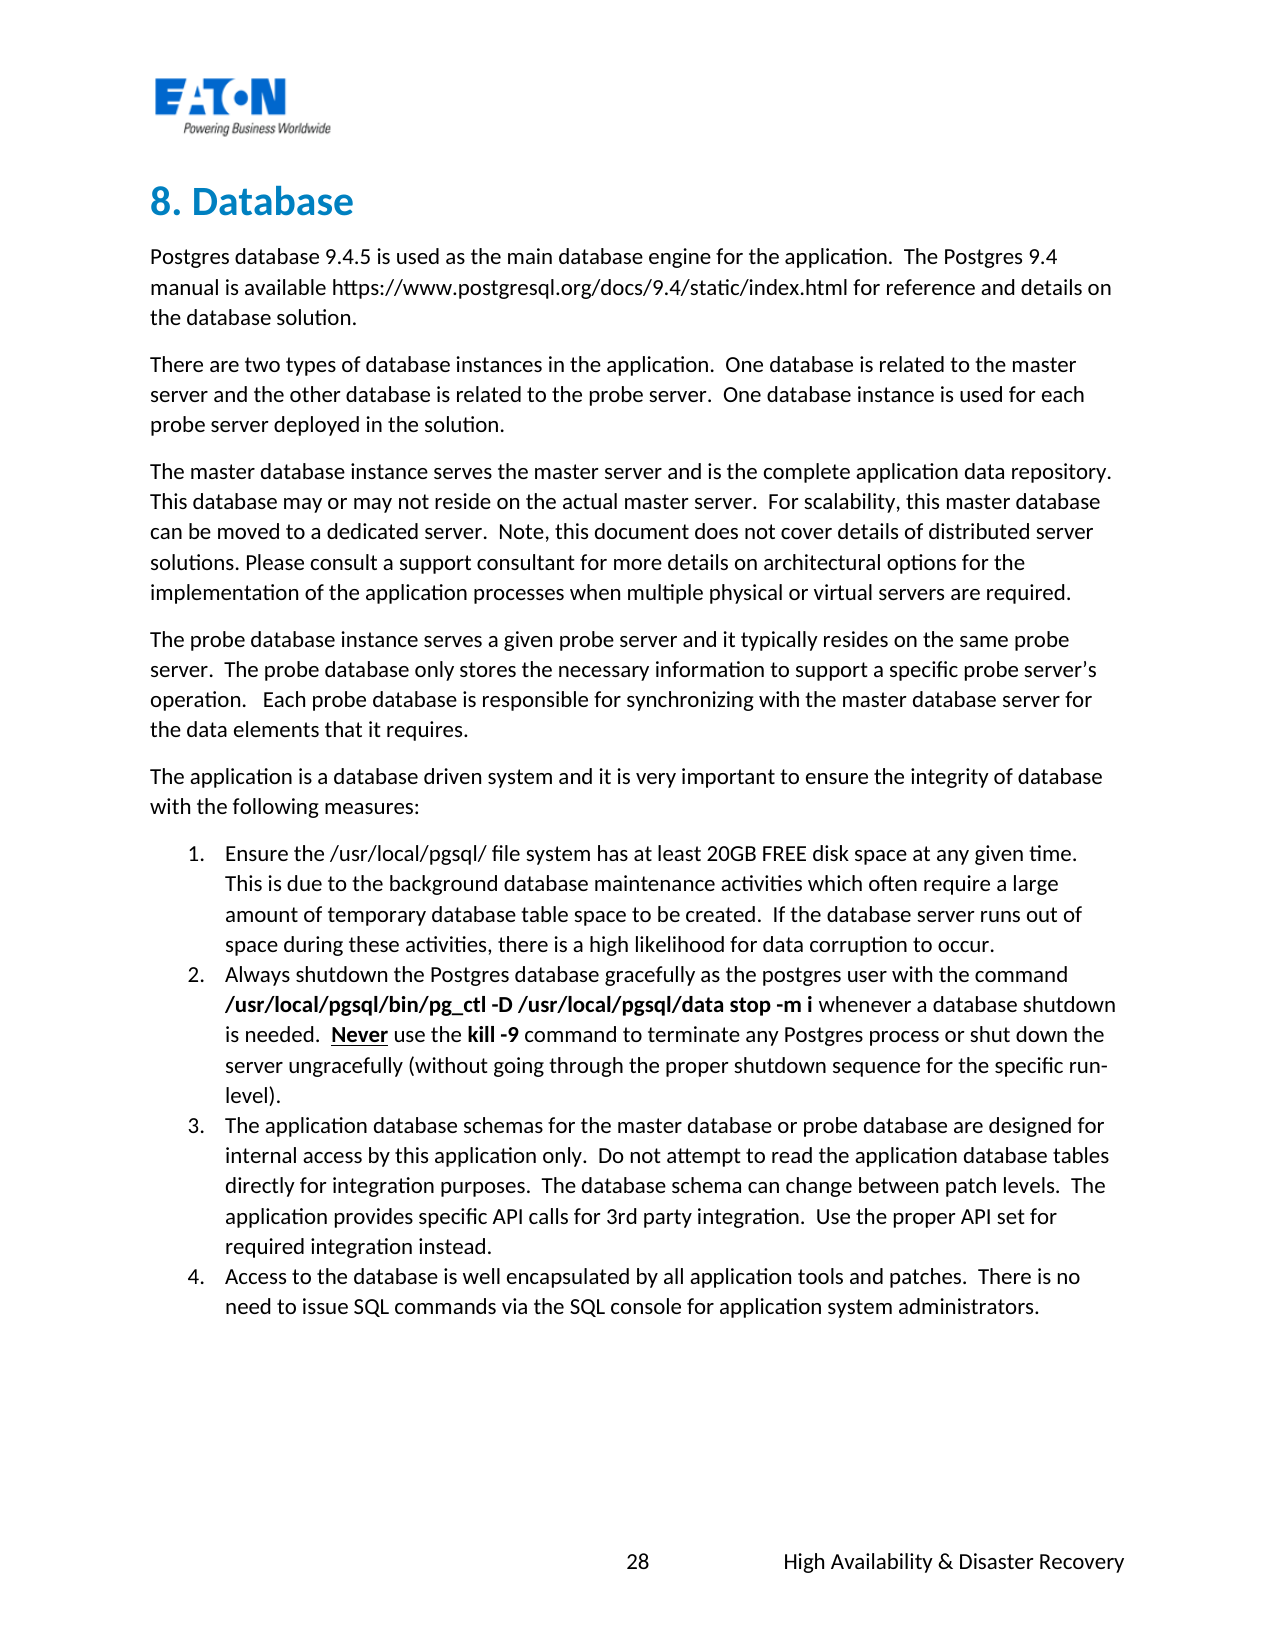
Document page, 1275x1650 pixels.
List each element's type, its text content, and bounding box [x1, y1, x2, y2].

list The application database schemas for the master database or probe database are designed for internal access by this application only. Do not attempt to read the application database tables directly for integration purposes. The database schema can change between patch levels. The application provides specific API calls for 3rd party integration. Use the proper API set for required integration instead. [187, 1111, 1125, 1260]
list Access to the database is well encapsulated by all application tools and patches. There is no need to issue SQL commands via the SQL console for application system administrators. [187, 1262, 1125, 1320]
text The master database instance serves the master server and is the complete application data repository. This database may or may not reside on the actual master server. For scalability, this master database can be moved to a dedicated server. Note, this document does not cover details of distributed server solutions. Please consult a support consultant for more details on architectural options for the implementation of the application processes when multiple physical or virtual servers are required. [150, 457, 1125, 606]
list Always shutdown the Postgres database gracefully as the postgres user with the command /usr/local/pgsql/bin/pg_ctl -D /usr/local/pgsql/data stop -m i whenever a database shutdown is needed. Never use the kill -9 command to terminate any Postgres process or shut down the server ungracefully (without going through the proper shutdown sequence for the specific run-level). [187, 960, 1125, 1109]
list Ensure the /usr/local/pgsql/ file system has at least 20GB FREE disk space at any given time. This is due to the background database maintenance activities which often require a large amount of temporary database table space to be created. If the database server runs out of space during these activities, there is a high likelihood for data corruption to occur. [187, 839, 1125, 958]
subtitle Database [150, 175, 1125, 226]
picture [150, 75, 337, 140]
text The application is a database driven system and it is very important to ensure the integrity of database with the following measures: [150, 762, 1125, 820]
text The probe database instance serves a given probe server and it typically resides on the same probe server. The probe database only stores the necessary information to support a specific probe server’s operation. Each probe database is responsible for synchronizing with the master database server for the data elements that it requires. [150, 625, 1125, 743]
text There are two types of database instances in the application. One database is related to the master server and the other database is related to the probe server. One database instance is used for each probe server deployed in the solution. [150, 350, 1125, 438]
text Postgres database 9.4.5 is used as the main database engine for the application. The Postgres 9.4 manual is available https://www.postgresql.org/docs/9.4/static/index.html for reference and details on the database solution. [150, 242, 1125, 331]
